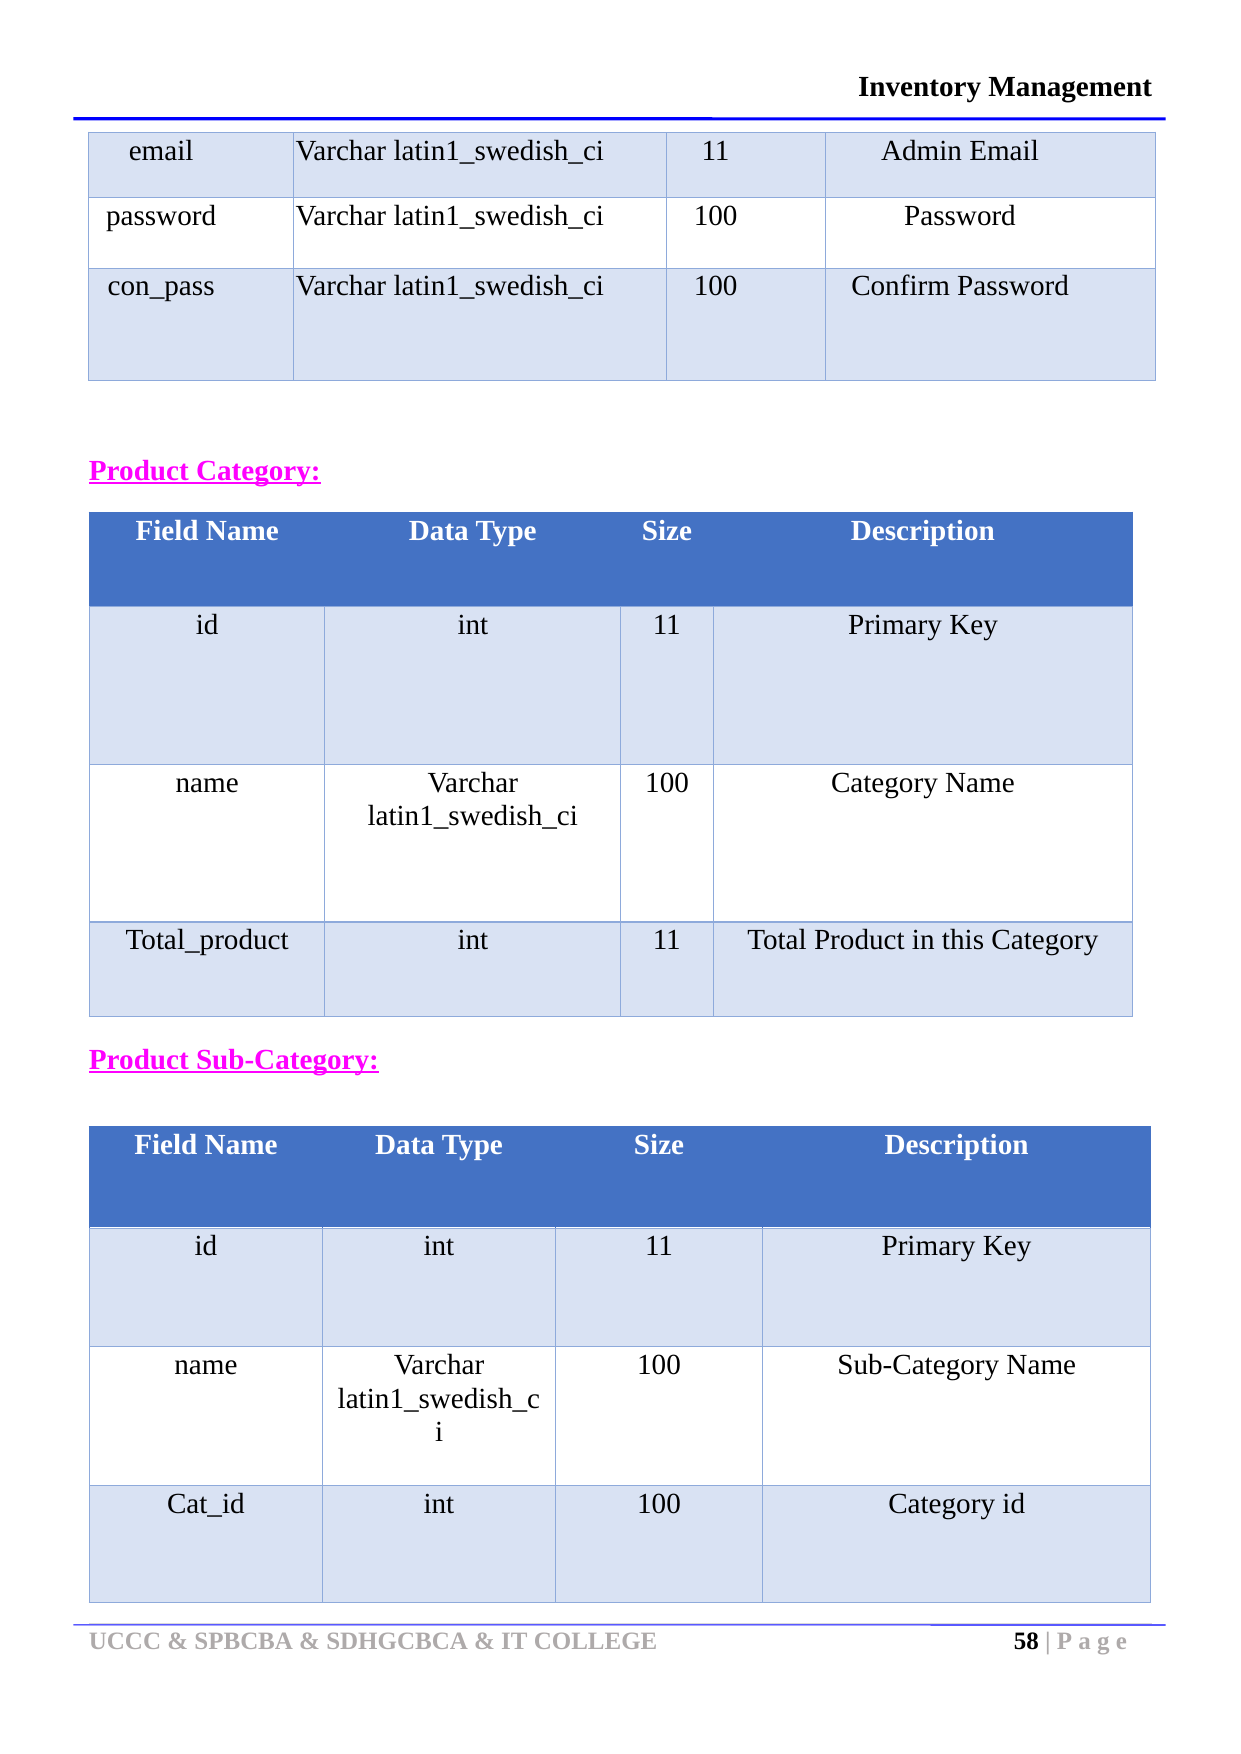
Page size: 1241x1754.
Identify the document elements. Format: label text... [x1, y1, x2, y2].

table_cell Total_product [90, 923, 324, 1016]
table_cell int [323, 1229, 555, 1346]
table_cell Varchar latin1_swedish_ci [325, 765, 620, 921]
table_cell id [90, 1229, 322, 1346]
table_cell 11 [667, 133, 825, 197]
table_header Size [621, 513, 713, 606]
table_cell Varchar latin1_swedish_ci [294, 269, 666, 380]
table_cell Password [826, 198, 1155, 267]
table_header Size [556, 1127, 762, 1227]
table_cell 11 [621, 923, 713, 1016]
table_cell name [90, 1347, 322, 1485]
table_header Description [763, 1127, 1150, 1227]
table_cell 100 [556, 1347, 762, 1485]
table_header Data Type [325, 513, 620, 606]
table_cell Admin Email [826, 133, 1155, 197]
table_cell 100 [667, 198, 825, 267]
table_cell id [90, 607, 324, 764]
table_cell Sub-Category Name [763, 1347, 1150, 1485]
table_cell int [325, 607, 620, 764]
text Product Sub-Category: [89, 1042, 1152, 1076]
table_header Description [714, 513, 1132, 606]
table_header Field Name [90, 513, 324, 606]
table_cell Category id [763, 1486, 1150, 1602]
table_cell name [90, 765, 324, 921]
table_cell Varchar latin1_swedish_ci [294, 133, 666, 197]
table_cell Primary Key [763, 1229, 1150, 1346]
table_cell email [89, 133, 293, 197]
table_header Field Name [90, 1127, 322, 1227]
table_cell con_pass [89, 269, 293, 380]
table_header Data Type [323, 1127, 555, 1227]
table_cell Category Name [714, 765, 1132, 921]
table_cell 11 [556, 1229, 762, 1346]
table_cell Cat_id [90, 1486, 322, 1602]
table_cell 100 [556, 1486, 762, 1602]
table_cell Varchar latin1_swedish_ci [294, 198, 666, 267]
table_cell Total Product in this Category [714, 923, 1132, 1016]
table_cell 11 [621, 607, 713, 764]
table_cell int [323, 1486, 555, 1602]
table_cell Primary Key [714, 607, 1132, 764]
table_cell Varchar latin1_swedish_ci [323, 1347, 555, 1485]
table_cell password [89, 198, 293, 267]
table_cell Confirm Password [826, 269, 1155, 380]
table_cell 100 [667, 269, 825, 380]
table_cell 100 [621, 765, 713, 921]
table_cell int [325, 923, 620, 1016]
text Product Category: [89, 453, 1152, 486]
